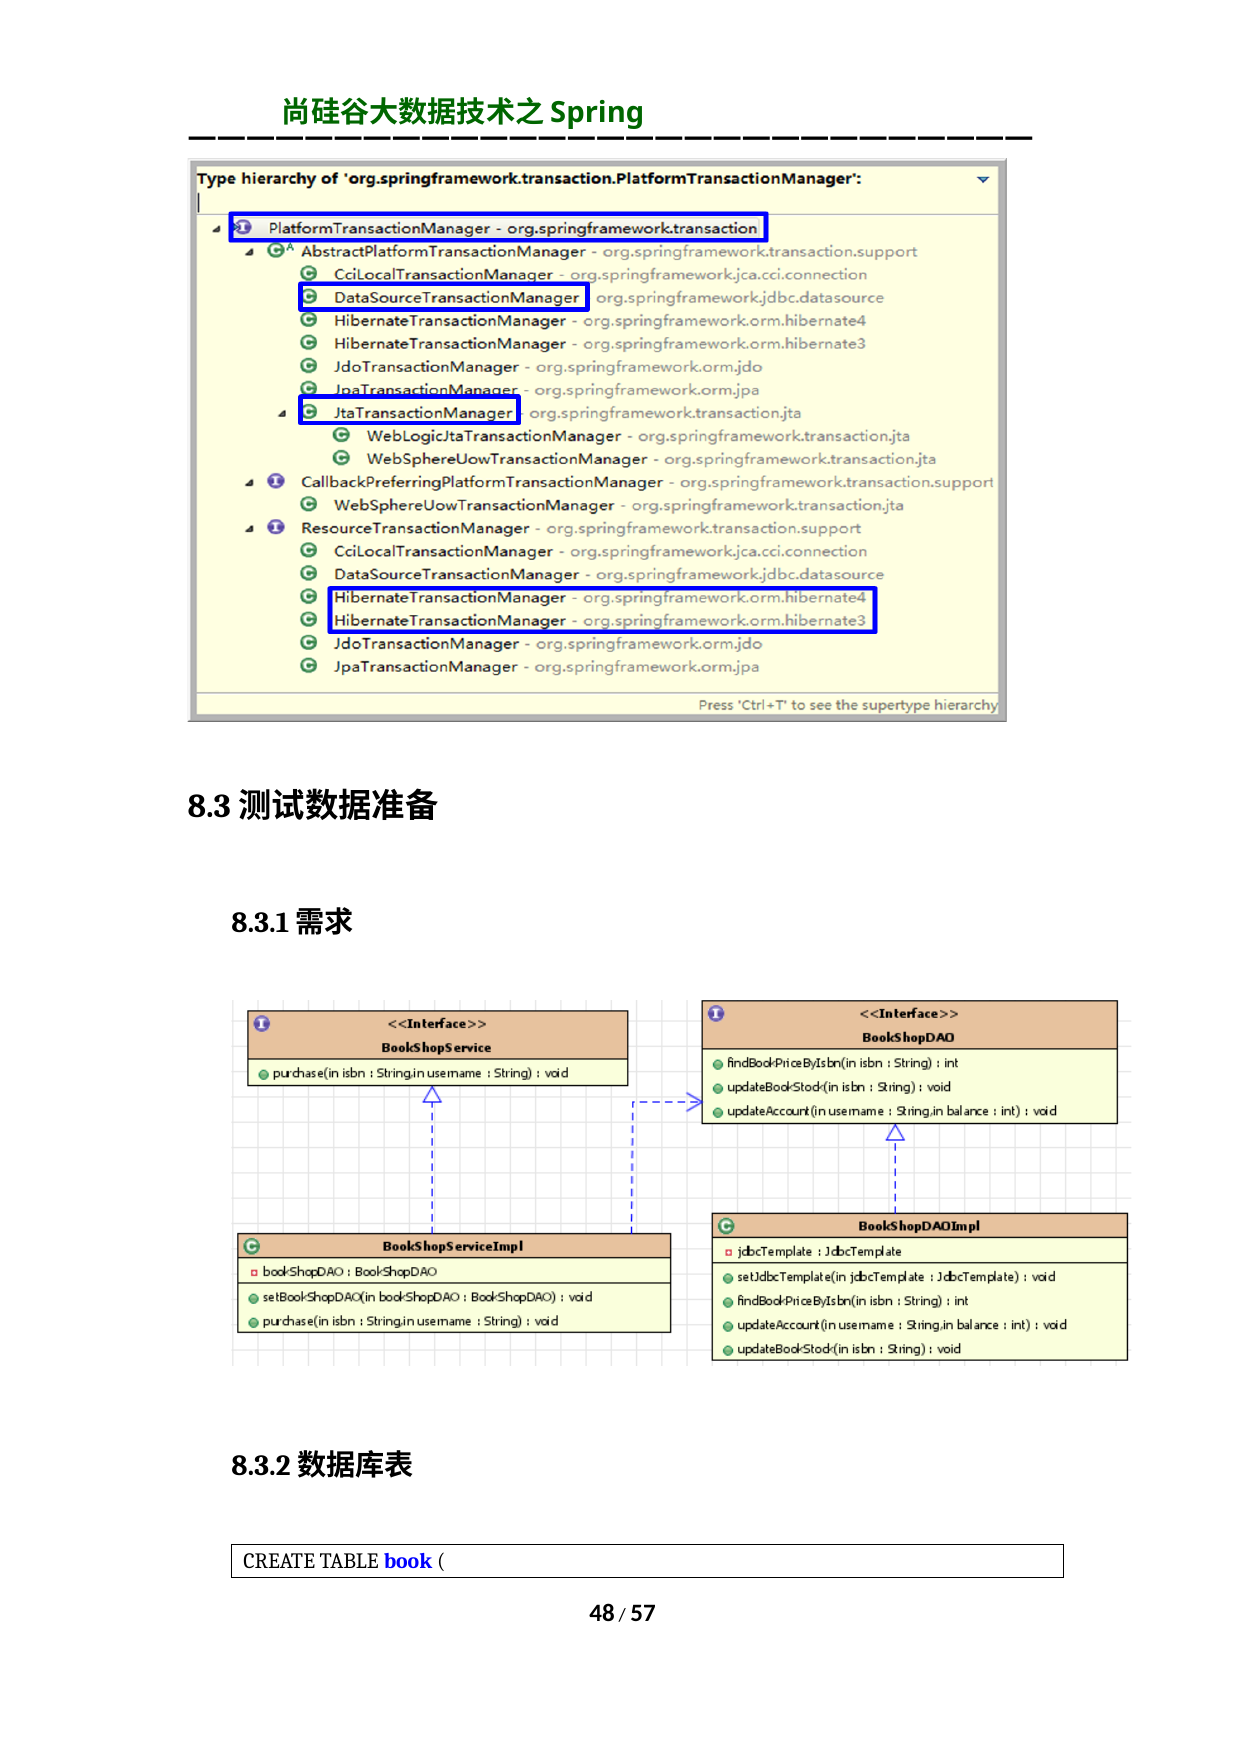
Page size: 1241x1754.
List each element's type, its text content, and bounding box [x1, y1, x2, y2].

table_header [232, 1545, 1063, 1577]
picture [187, 158, 1007, 722]
picture [231, 1000, 1132, 1366]
subtitle 8.3.1 需求 [187, 887, 1053, 952]
subtitle 8.3 测试数据准备 [187, 771, 1053, 836]
subtitle 8.3.2 数据库表 [187, 1430, 1053, 1495]
